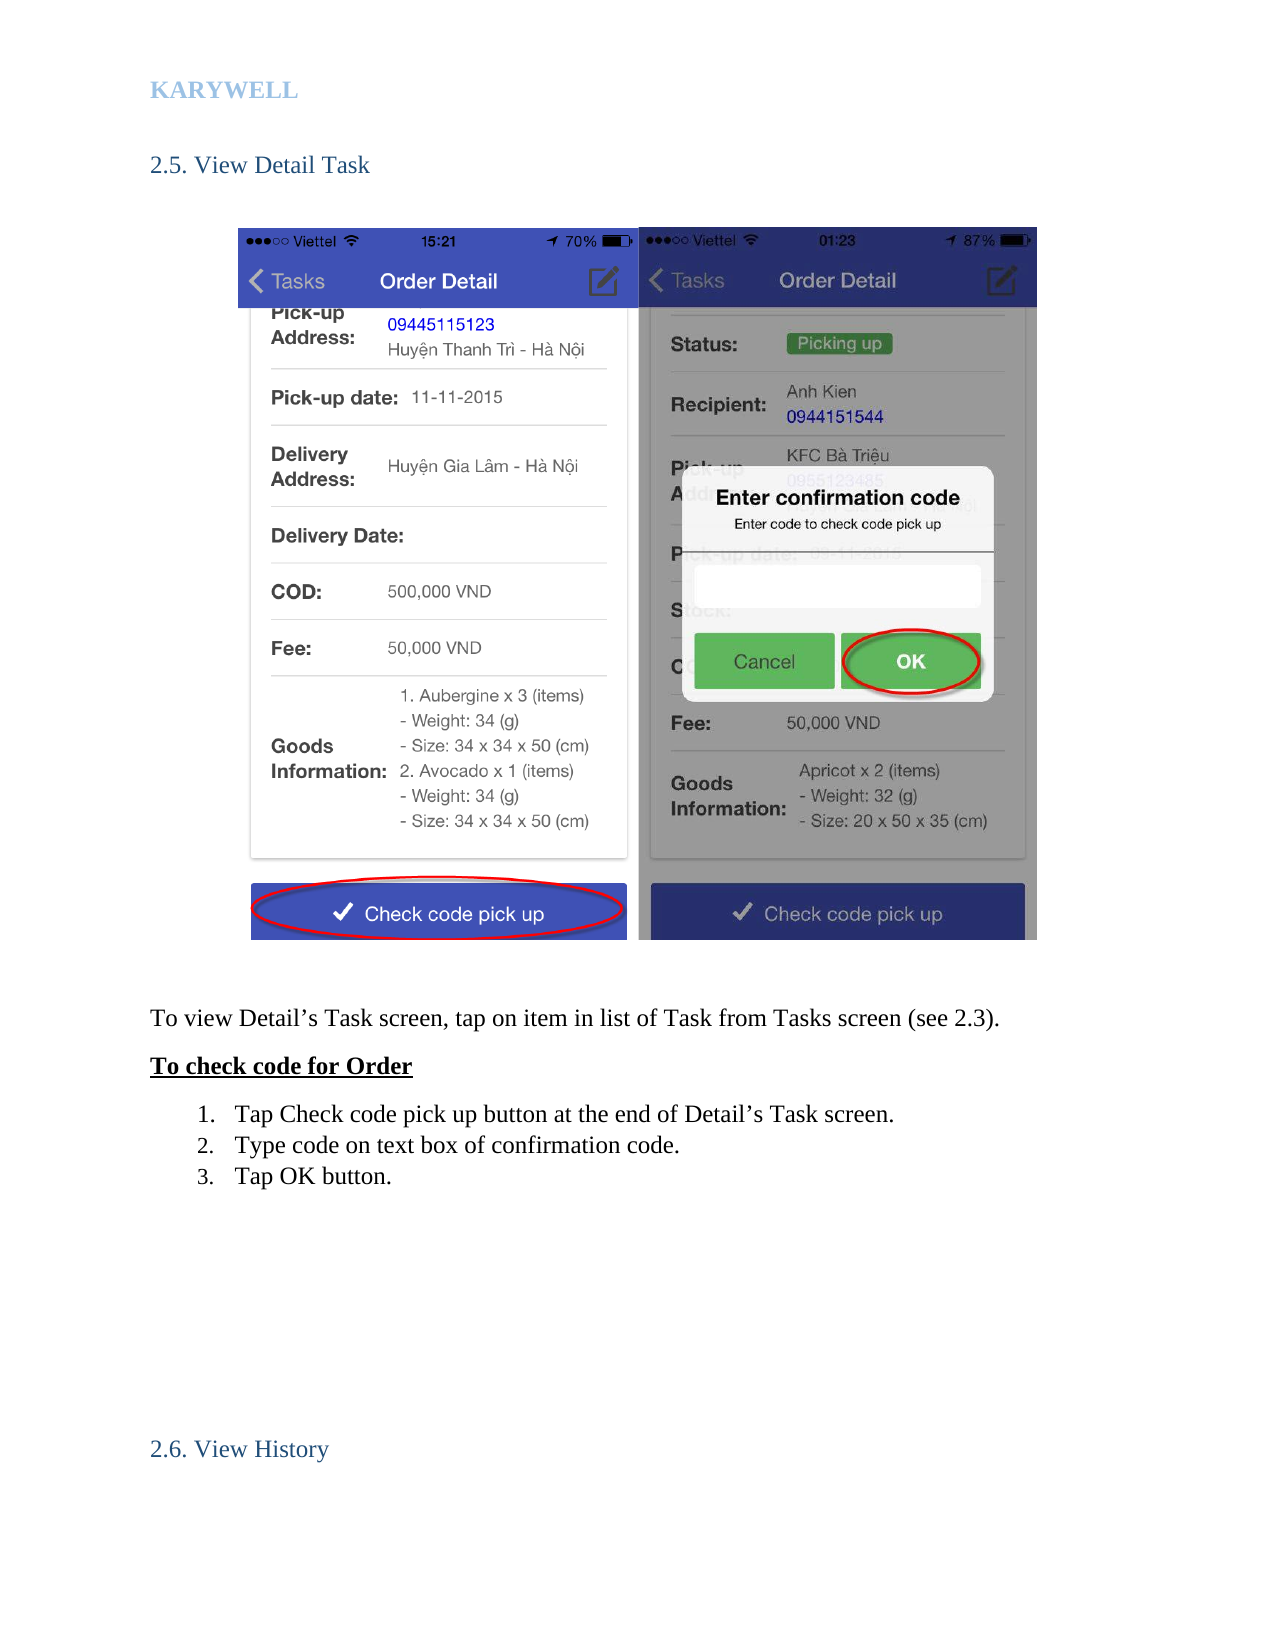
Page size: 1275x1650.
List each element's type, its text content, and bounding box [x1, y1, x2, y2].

list Type code on text box of confirmation code. [197, 1130, 1125, 1159]
subtitle 2.6. View History [150, 1434, 1125, 1463]
picture [238, 227, 1037, 940]
list Tap OK button. [197, 1161, 1125, 1190]
text To check code for Order [150, 1051, 1125, 1080]
list Tap Check code pick up button at the end of Detail’s Task screen. [197, 1099, 1125, 1128]
text To view Detail’s Task screen, tap on item in list of Task from Tasks screen (see 2.3). [150, 1003, 1125, 1032]
subtitle 2.5. View Detail Task [150, 150, 1125, 179]
